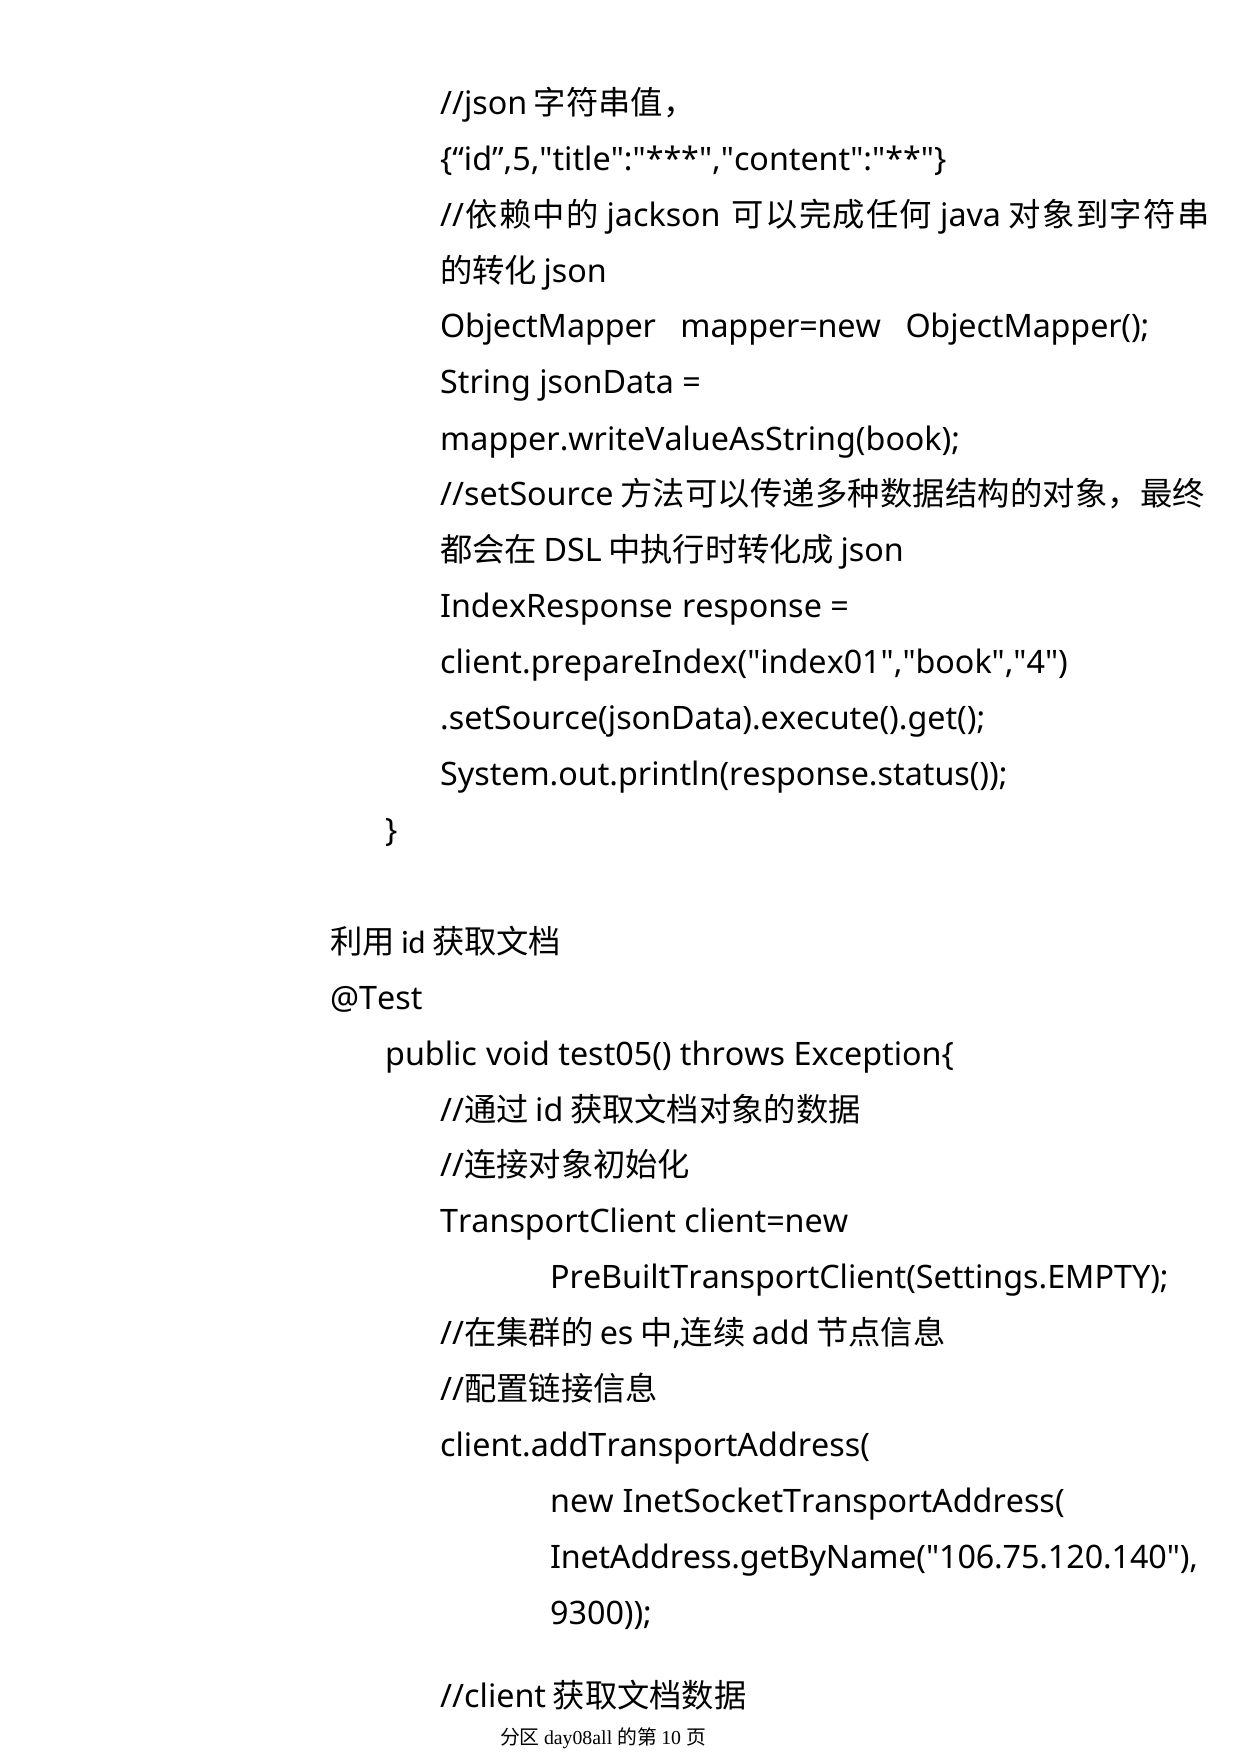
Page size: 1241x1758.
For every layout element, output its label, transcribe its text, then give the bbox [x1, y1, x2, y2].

text PreBuiltTransportClient(Settings.EMPTY); [550, 1254, 1217, 1297]
text client.prepareIndex("index01","book","4") [440, 639, 1217, 682]
text .setSource(jsonData).execute().get(); [440, 695, 1217, 738]
text //在集群的es中,连续add节点信息 [440, 1311, 1217, 1353]
text {“id”,5,"title":"***","content":"**"} [440, 136, 1217, 179]
text InetAddress.getByName("106.75.120.140"), 9300)); [550, 1524, 1217, 1636]
text //setSource方法可以传递多种数据结构的对象，最终都会在DSL中执行时转化成json [440, 461, 1206, 573]
text //依赖中的jackson 可以完成任何java对象到字符串的转化json [440, 181, 1209, 293]
text client.addTransportAddress( [440, 1422, 1217, 1465]
text ObjectMapper mapper=new ObjectMapper(); String jsonData = [440, 293, 1149, 405]
text 分区 day08all 的第 10 页 [500, 1723, 1217, 1749]
text TransportClient client=new [440, 1199, 1217, 1241]
text IndexResponse response = [440, 583, 1217, 626]
text System.out.println(response.status()); [440, 751, 1217, 794]
text //client获取文档数据 [440, 1673, 1217, 1716]
text new InetSocketTransportAddress( [550, 1478, 1217, 1521]
text //配置链接信息 [440, 1366, 1217, 1409]
text @Test [330, 975, 1217, 1018]
text //json字符串值， [440, 80, 1217, 123]
text //通过id获取文档对象的数据 [440, 1087, 1217, 1129]
text public void test05() throws Exception{ [385, 1031, 1217, 1073]
text 利用id获取文档 [330, 918, 1217, 962]
text mapper.writeValueAsString(book); [440, 416, 1217, 458]
text //连接对象初始化 [440, 1143, 1217, 1185]
text } [385, 807, 1217, 850]
